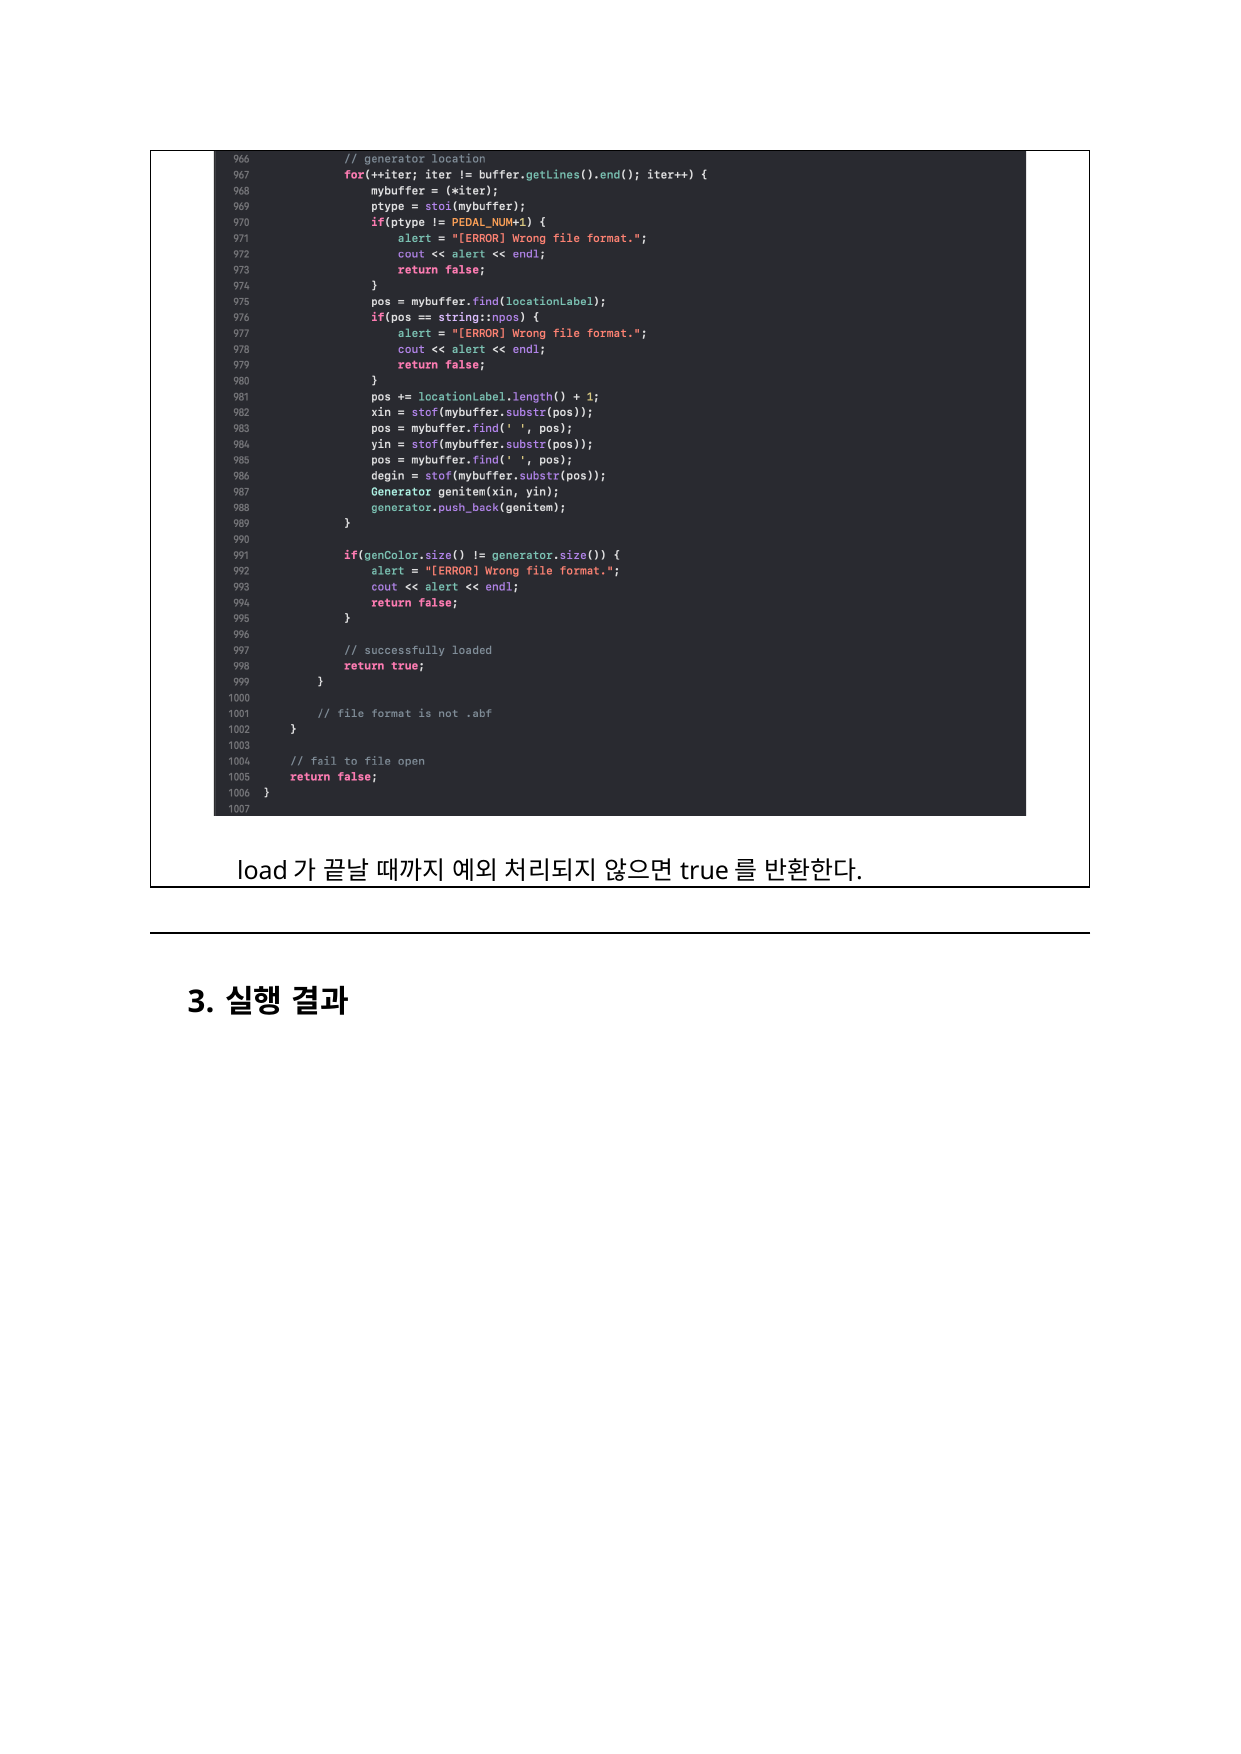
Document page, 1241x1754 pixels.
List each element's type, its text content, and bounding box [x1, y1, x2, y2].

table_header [151, 151, 1089, 886]
list 실행 결과 [187, 976, 1090, 1022]
picture [213, 151, 1027, 816]
